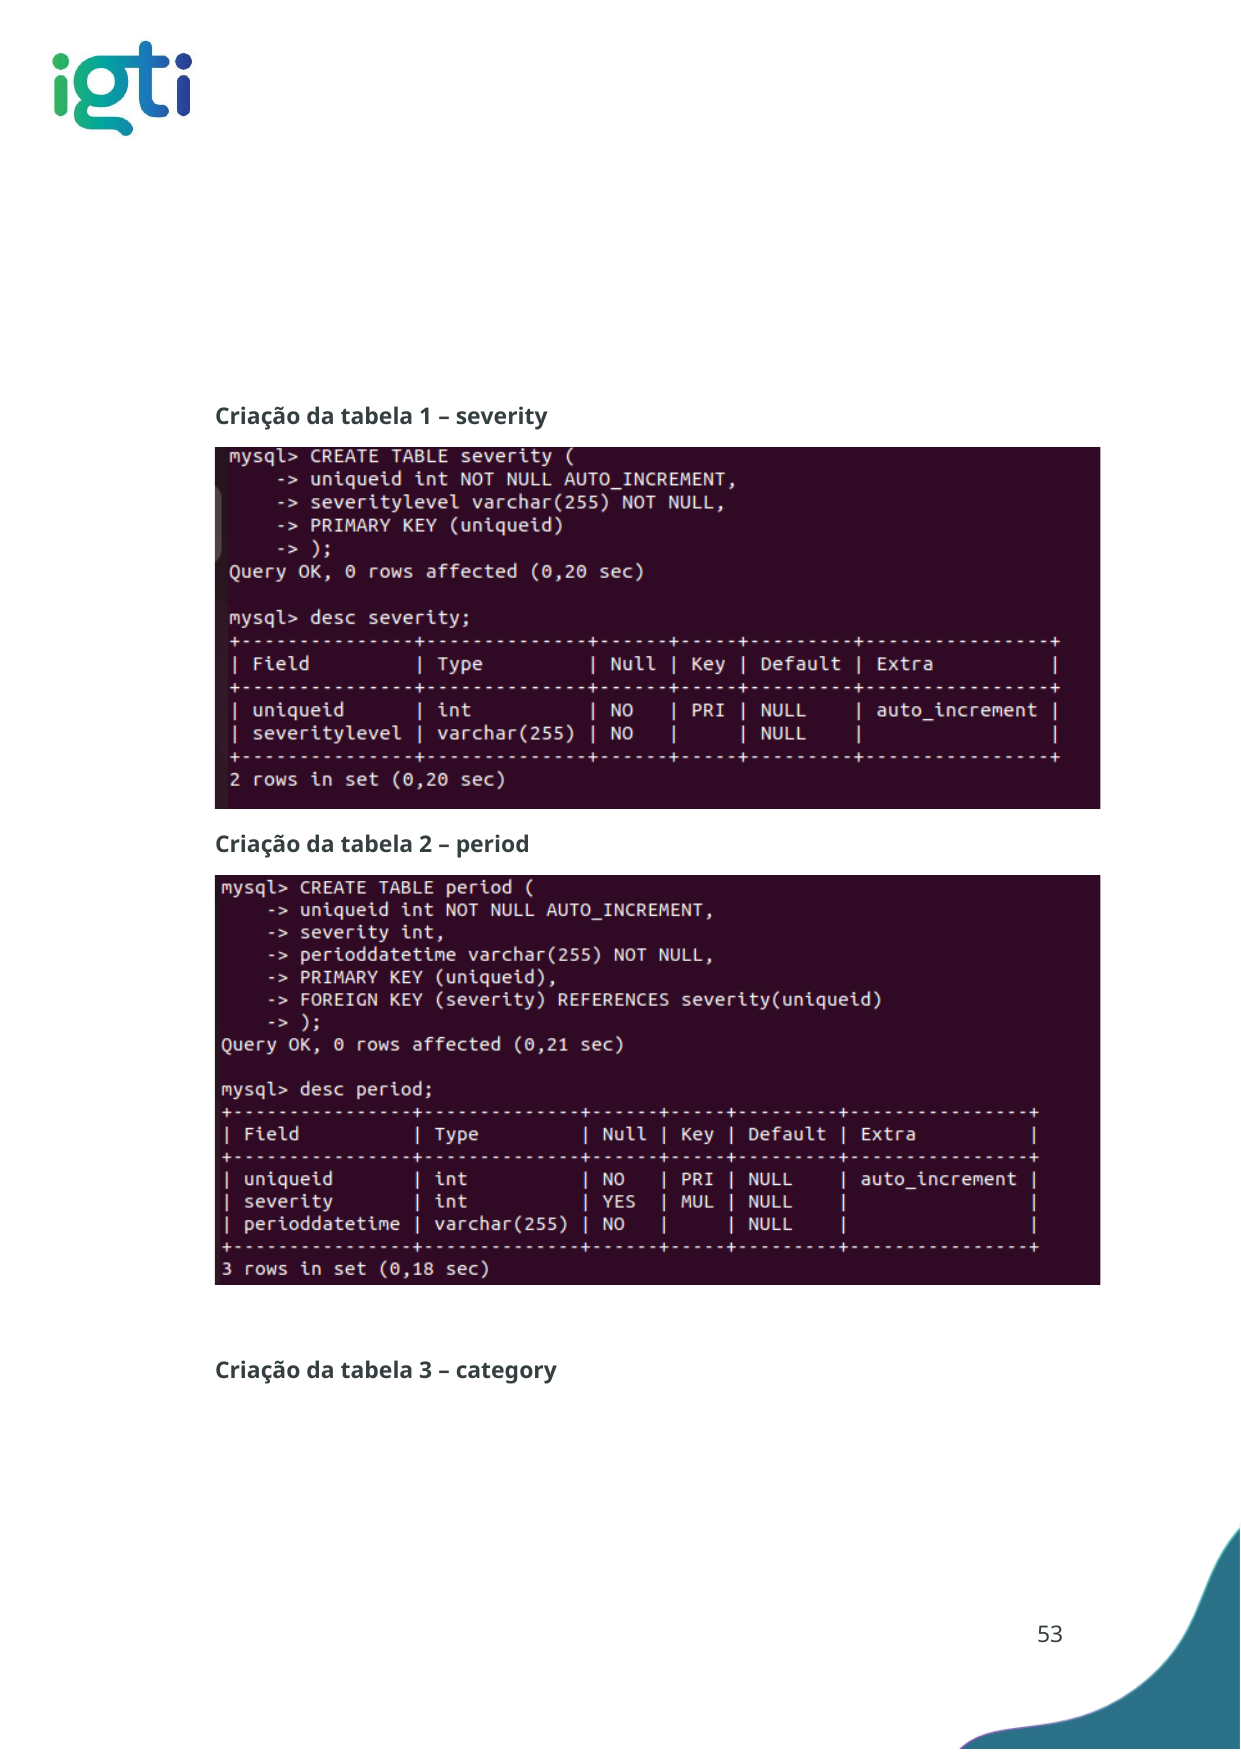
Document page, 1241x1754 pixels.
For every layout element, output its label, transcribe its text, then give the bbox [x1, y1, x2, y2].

text Criação da tabela 3 – category [177, 1352, 1063, 1385]
picture [214, 447, 1101, 809]
text Criação da tabela 1 – severity [177, 398, 1063, 431]
picture [955, 1521, 1241, 1749]
picture [214, 875, 1101, 1285]
text Criação da tabela 2 – period [177, 826, 1063, 859]
picture [37, 34, 205, 141]
